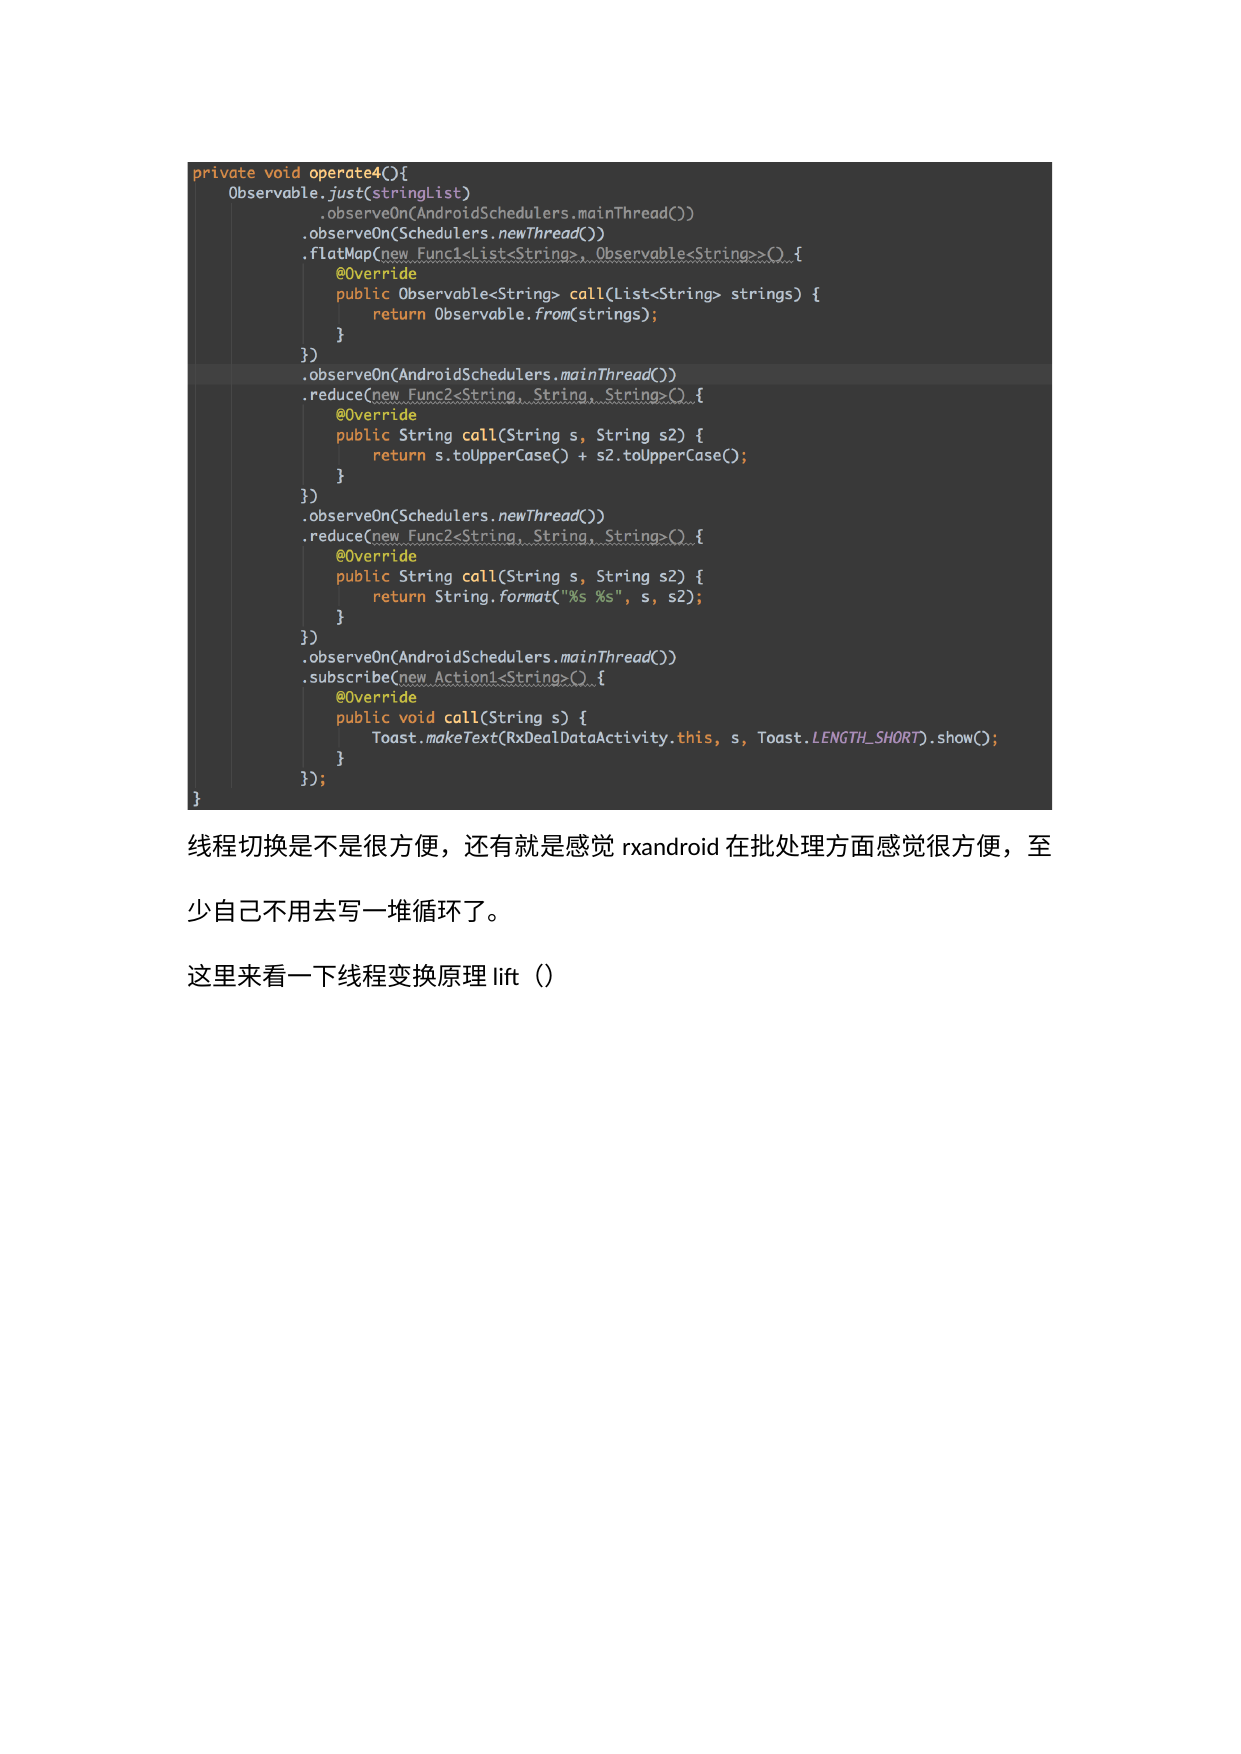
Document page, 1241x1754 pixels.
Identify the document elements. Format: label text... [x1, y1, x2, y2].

picture [187, 162, 1053, 810]
text 线程切换是不是很方便，还有就是感觉rxandroid在批处理方面感觉很方便，至少自己不用去写一堆循环了。 [187, 812, 1053, 942]
text 这里来看一下线程变换原理lift（） [187, 942, 1053, 1007]
